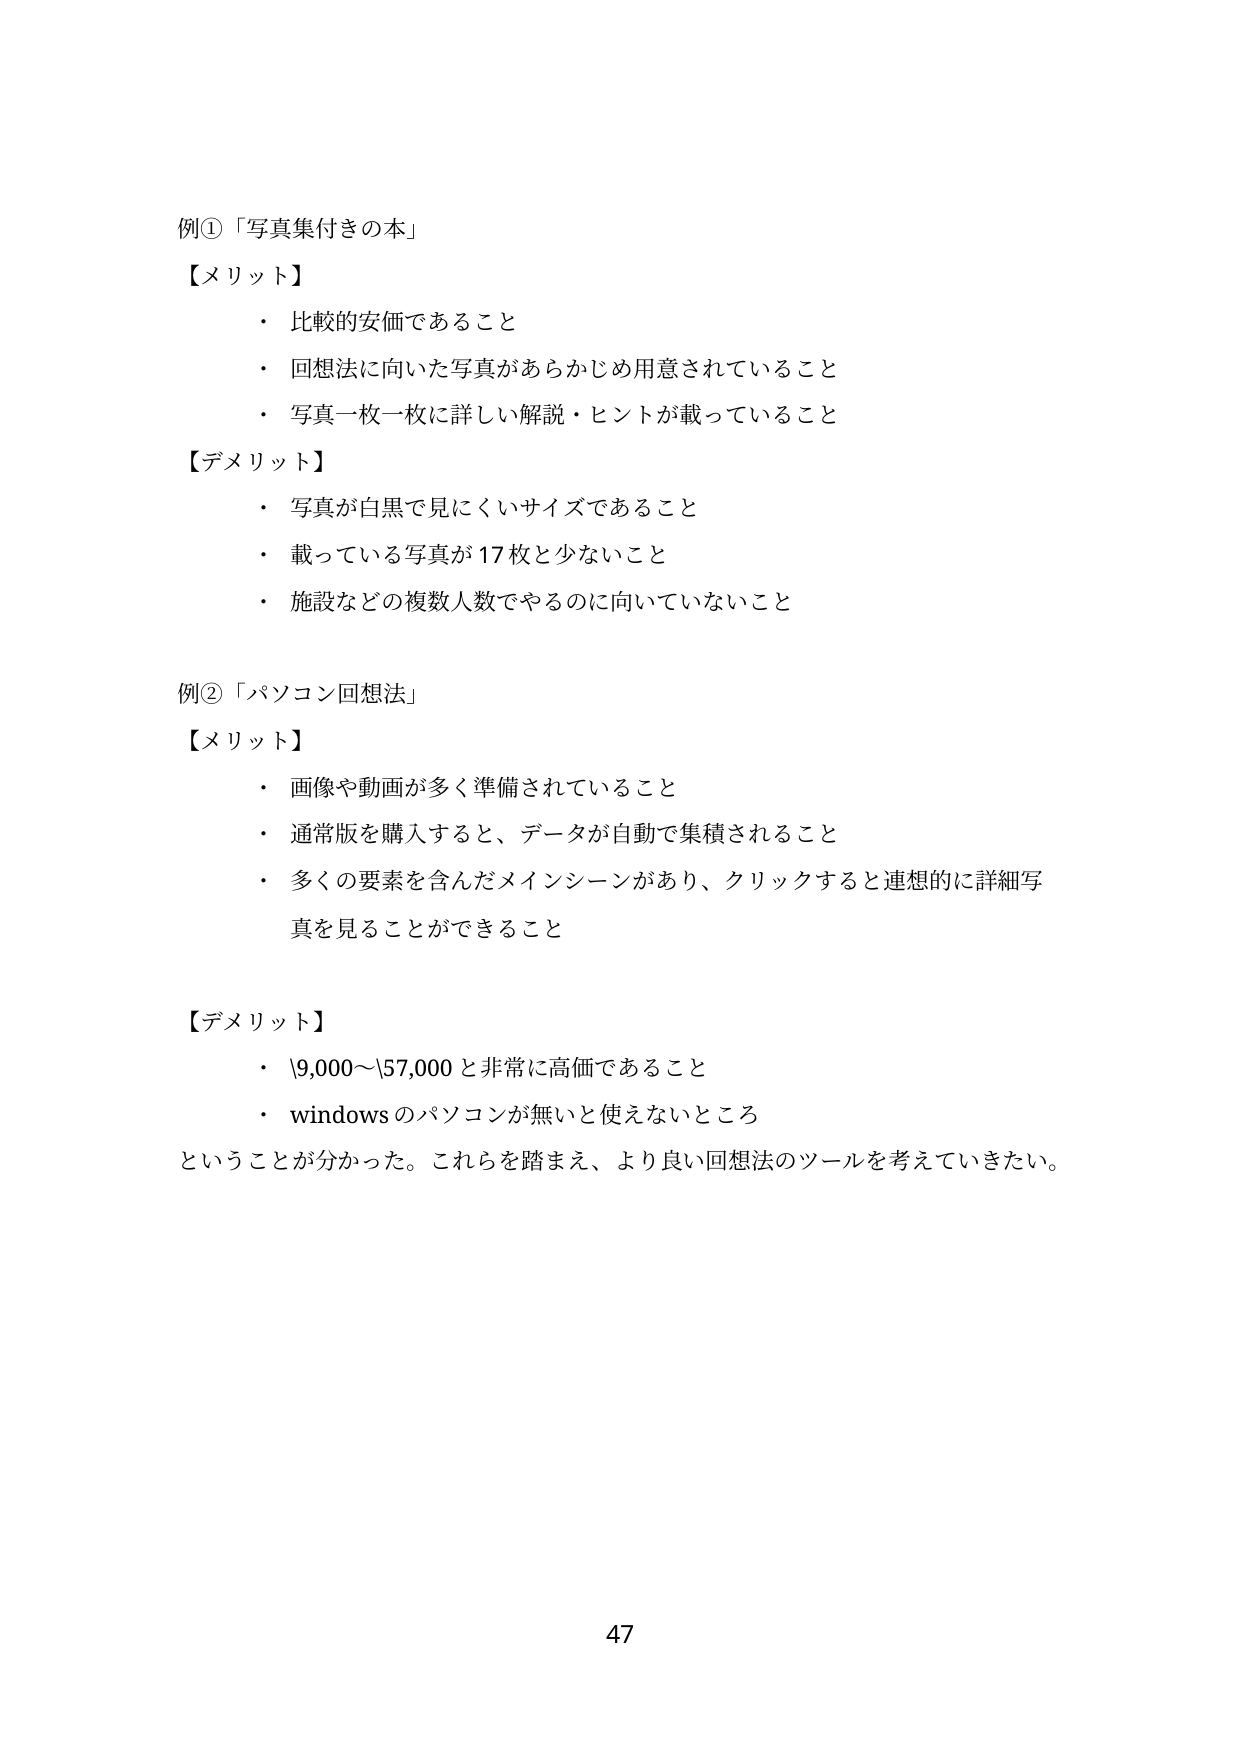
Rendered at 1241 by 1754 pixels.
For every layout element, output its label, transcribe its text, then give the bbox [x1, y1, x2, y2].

text 【メリット】 [177, 719, 1063, 760]
list 回想法に向いた写真があらかじめ用意されていること [252, 346, 1063, 388]
text 【メリット】 [177, 253, 1063, 295]
list 画像や動画が多く準備されていること [252, 765, 1063, 807]
list 写真一枚一枚に詳しい解説・ヒントが載っていること [252, 393, 1063, 435]
list windowsのパソコンが無いと使えないところ [252, 1092, 1063, 1134]
list 施設などの複数人数でやるのに向いていないこと [252, 579, 1063, 621]
list 載っている写真が17枚と少ないこと [252, 533, 1063, 574]
text 例①「写真集付きの本」 [177, 207, 1063, 248]
list \9,000〜\57,000と非常に高価であること [252, 1046, 1063, 1087]
text 【デメリット】 [177, 439, 1063, 481]
text ということが分かった。これらを踏まえ、より良い回想法のツールを考えていきたい。 [177, 1139, 1063, 1181]
text 例②「パソコン回想法」 [177, 672, 1063, 714]
list 比較的安価であること [252, 300, 1063, 342]
list 多くの要素を含んだメインシーンがあり、クリックすると連想的に詳細写真を見ることができること [252, 858, 1063, 948]
text 【デメリット】 [177, 999, 1063, 1041]
list 写真が白黒で見にくいサイズであること [252, 486, 1063, 528]
list 通常版を購入すると、データが自動で集積されること [252, 812, 1063, 853]
